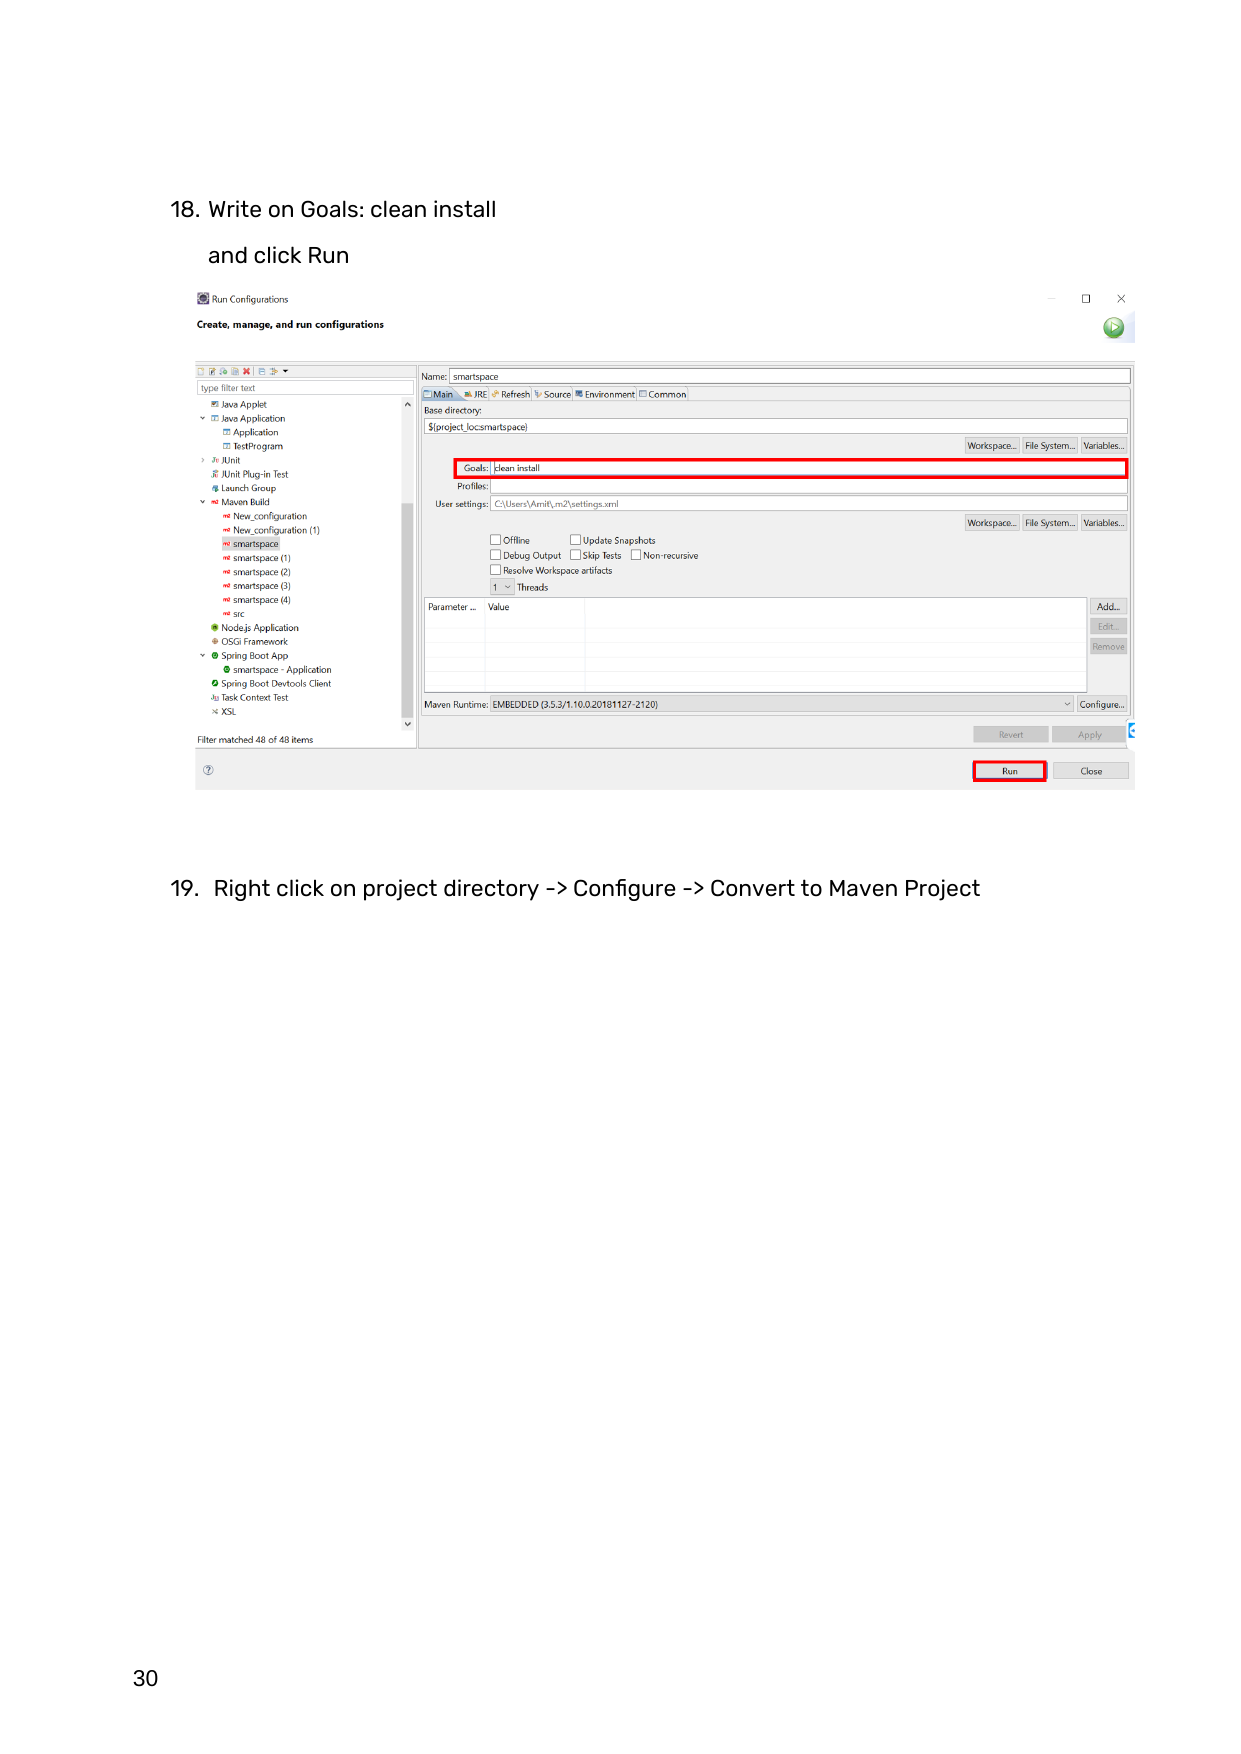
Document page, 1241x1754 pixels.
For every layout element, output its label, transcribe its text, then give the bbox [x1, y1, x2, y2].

picture [195, 291, 1135, 790]
list Write on Goals: clean install [170, 196, 1122, 223]
text and click Run [133, 242, 1122, 269]
list Right click on project directory -> Configure -> Convert to Maven Project [170, 875, 1122, 902]
